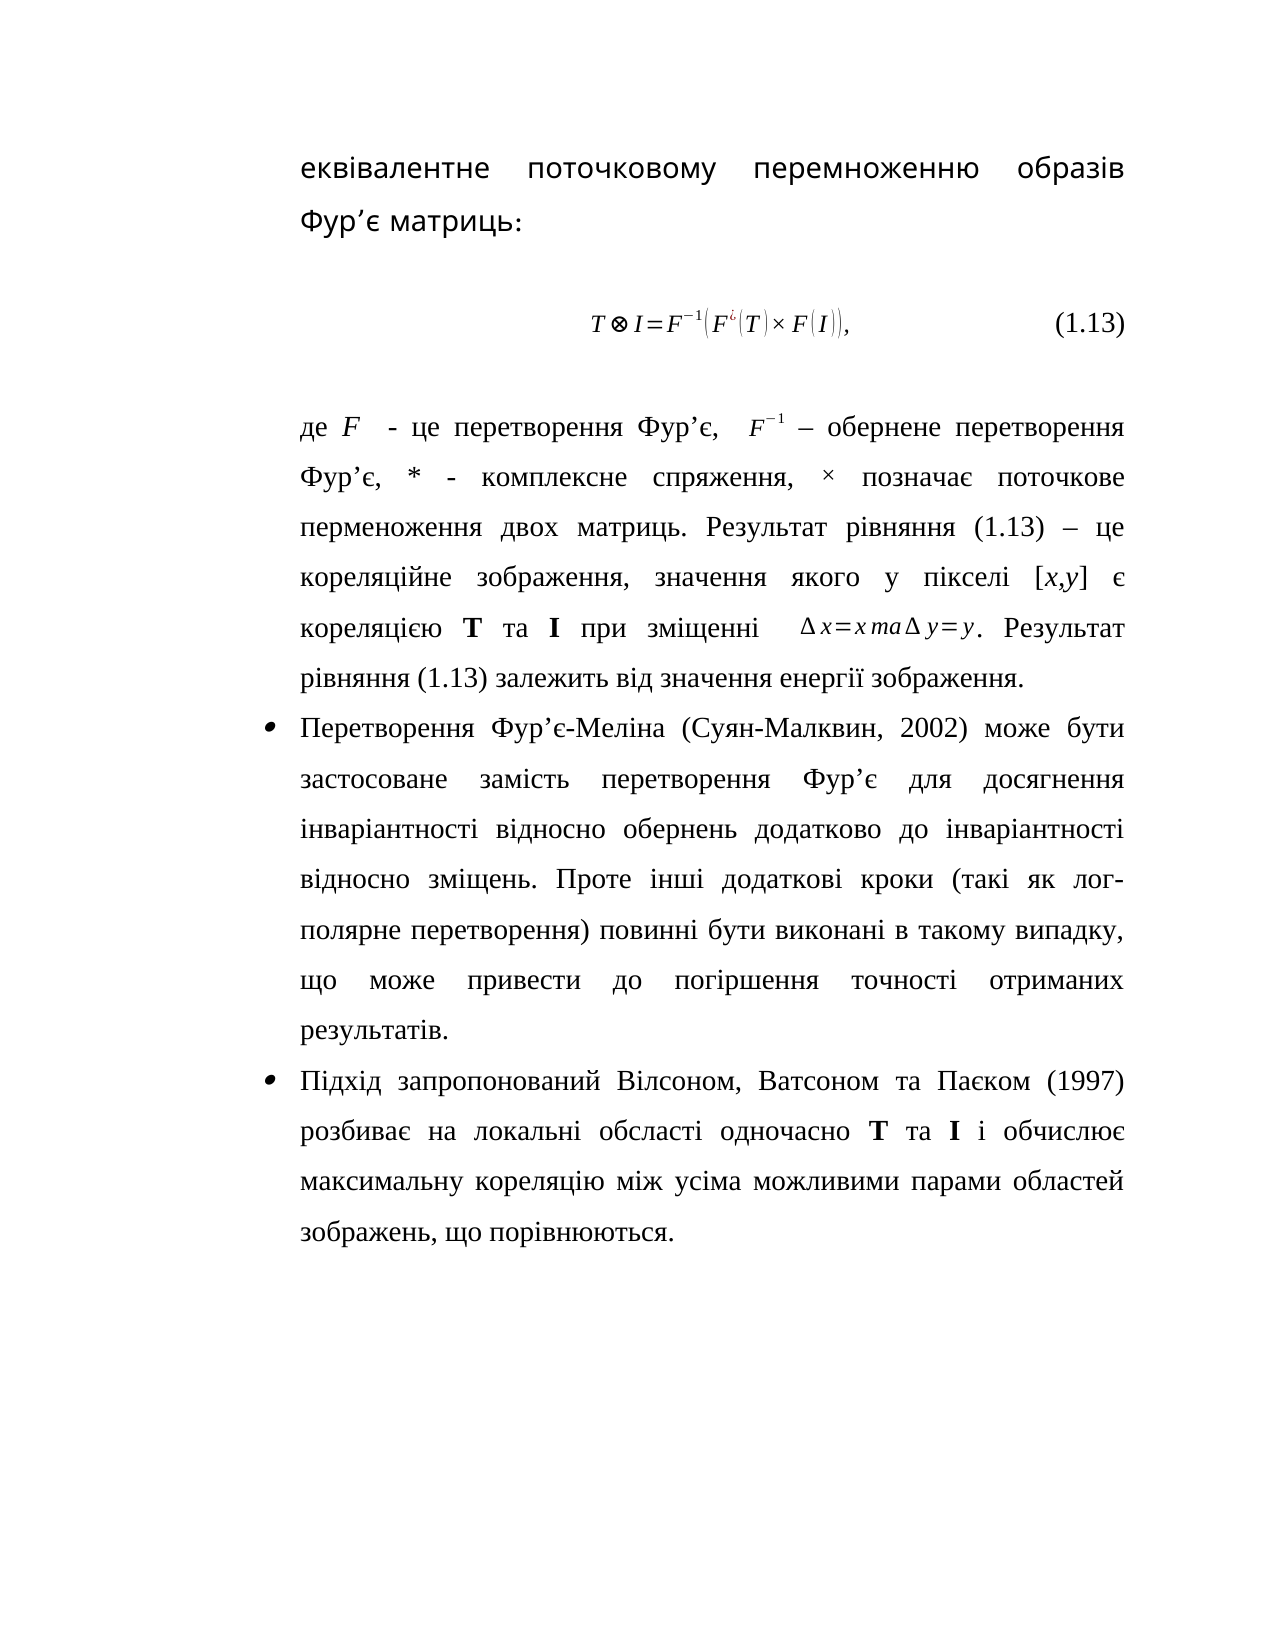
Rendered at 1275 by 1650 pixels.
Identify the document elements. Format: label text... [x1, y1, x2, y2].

list (1.13) [300, 305, 1125, 342]
list де F - це перетворення Фур’є, – обернене перетворення Фур’є, * - комплексне спряження, позначає поточкове перменоження двох матриць. Результат рівняння (1.13) – це кореляційне зображення, значення якого у пікселі [x,y] є кореляцією Т та І при зміщенні . Результат рівняння (1.13) залежить від значення енергії зображення. [300, 409, 1125, 694]
list Перетворення Фур’є-Меліна (Суян-Малквин, 2002) може бути застосоване замість перетворення Фур’є для досягнення інваріантності відносно обернень додатково до інваріантності відносно зміщень. Проте інші додаткові кроки (такі як лог-полярне перетворення) повинні бути виконані в такому випадку, що може привести до погіршення точності отриманих результатів. [262, 711, 1125, 1046]
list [262, 150, 1125, 237]
list Підхід запропонований Вілсоном, Ватсоном та Паєком (1997) розбиває на локальні обсласті одночасно Т та І і обчислює максимальну кореляцію між усіма можливими парами областей зображень, що порівнюються. [262, 1063, 1125, 1247]
